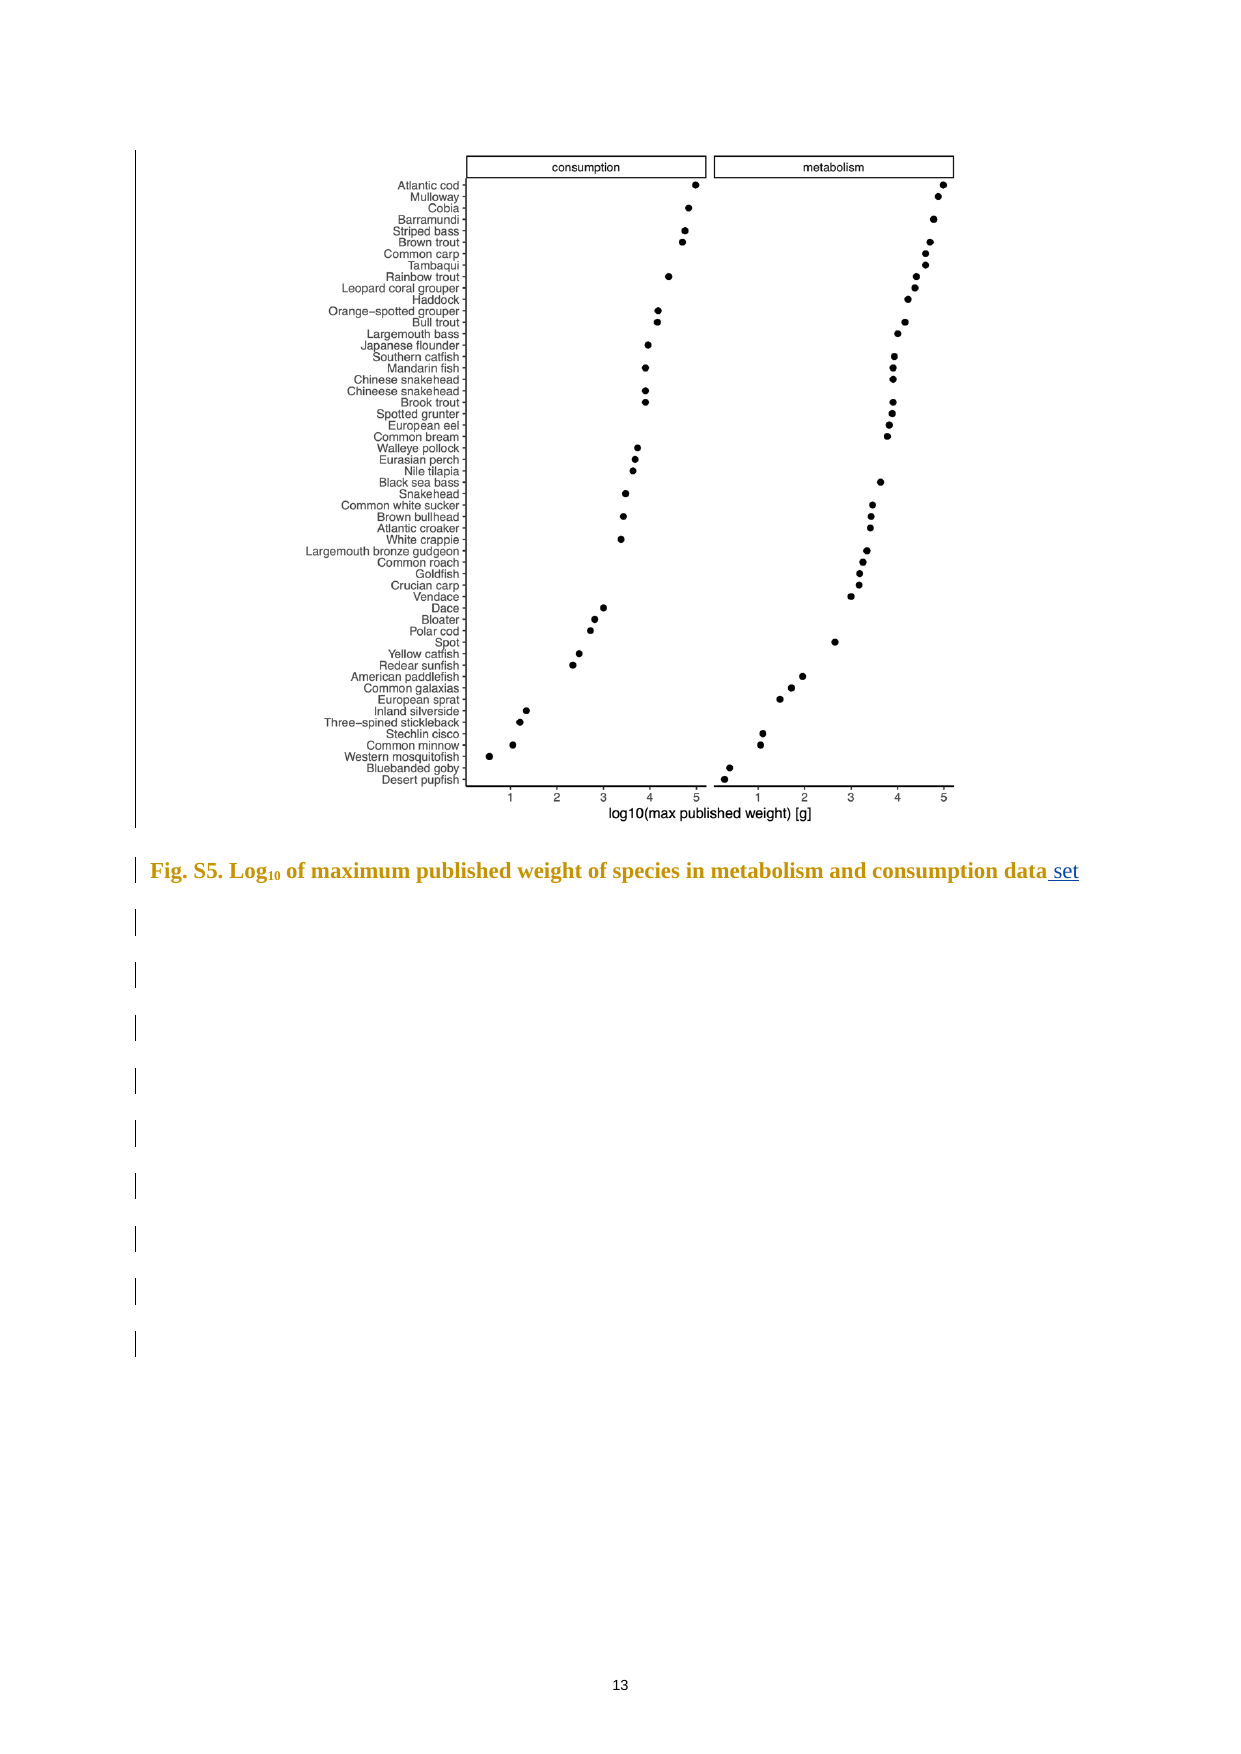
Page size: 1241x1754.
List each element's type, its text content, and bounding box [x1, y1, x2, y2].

text Fig. S5. Log10 of maximum published weight of species in metabolism and consumption data [150, 857, 1090, 883]
picture [281, 150, 959, 828]
